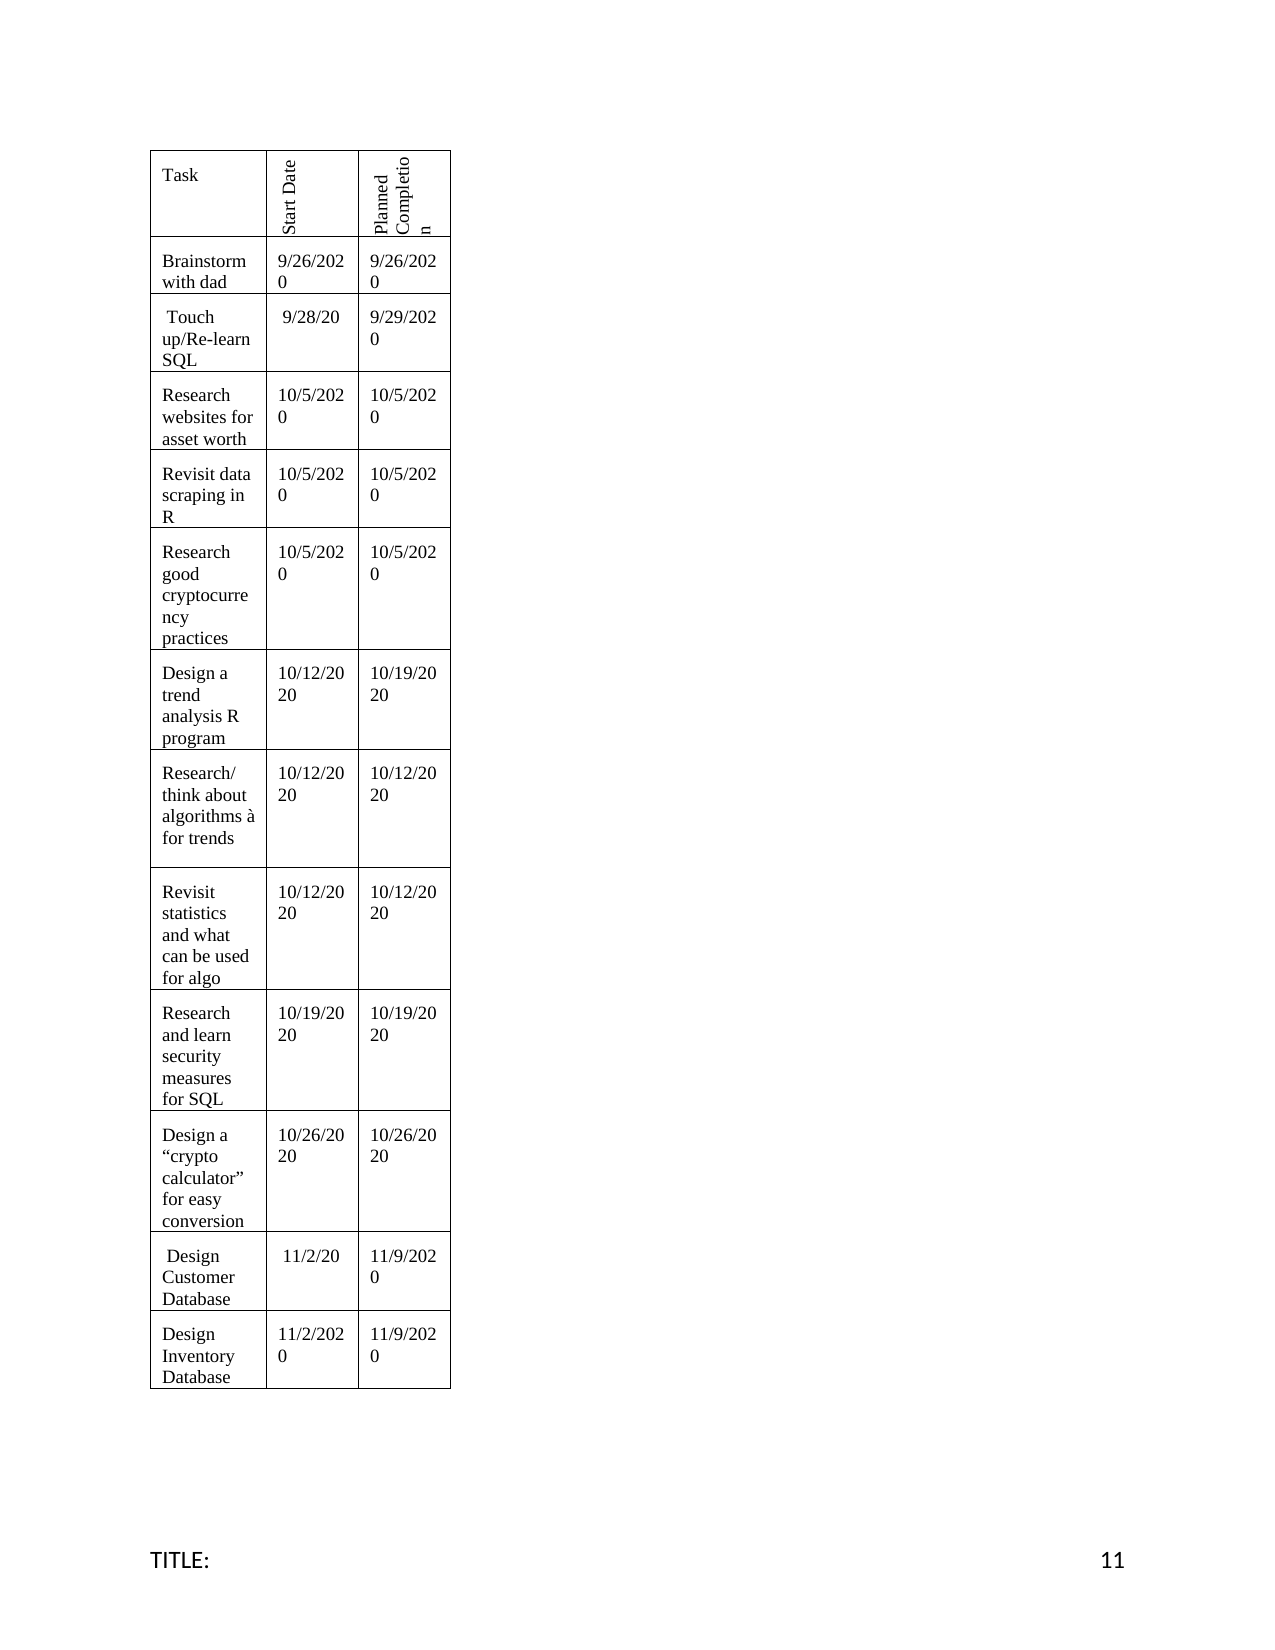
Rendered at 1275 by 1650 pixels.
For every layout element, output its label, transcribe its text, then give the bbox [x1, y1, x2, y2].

table_cell Research and learn security measures for SQL [151, 990, 266, 1110]
table_cell Design Inventory Database [151, 1311, 266, 1388]
table_cell Design a trend analysis R program [151, 650, 266, 748]
table_cell 10/19/2020 [267, 990, 358, 1110]
table_cell 11/2/20 [267, 1232, 358, 1309]
table_cell 10/12/2020 [359, 868, 450, 988]
table_cell 9/28/20 [267, 294, 358, 371]
table_cell Research websites for asset worth [151, 372, 266, 449]
table_cell 10/12/2020 [267, 750, 358, 867]
table_cell 9/26/2020 [359, 237, 450, 293]
table_cell 10/5/2020 [267, 450, 358, 527]
table_cell Research good cryptocurrency practices [151, 528, 266, 649]
table_cell 9/26/2020 [267, 237, 358, 293]
table_cell 11/9/2020 [359, 1232, 450, 1309]
table_header Task [151, 151, 266, 236]
table_cell 10/5/2020 [267, 528, 358, 649]
table_cell Design a “crypto calculator” for easy conversion [151, 1111, 266, 1231]
table_cell 11/9/2020 [359, 1311, 450, 1388]
table_cell 10/5/2020 [359, 450, 450, 527]
table_cell Touch up/Re-learn SQL [151, 294, 266, 371]
table_cell 10/19/2020 [359, 990, 450, 1110]
table_cell 9/29/2020 [359, 294, 450, 371]
table_cell 10/5/2020 [267, 372, 358, 449]
table_cell 10/19/2020 [359, 650, 450, 748]
table_cell Research/ think about algorithms à for trends [151, 750, 266, 867]
table_header Start Date [267, 151, 358, 236]
table_cell 10/26/2020 [267, 1111, 358, 1231]
table_cell 10/12/2020 [359, 750, 450, 867]
table_cell Revisit statistics and what can be used for algo [151, 868, 266, 988]
table_cell Design Customer Database [151, 1232, 266, 1309]
table_cell 10/26/2020 [359, 1111, 450, 1231]
table_cell 10/12/2020 [267, 650, 358, 748]
table_cell Brainstorm with dad [151, 237, 266, 293]
table_header Planned Completion [359, 151, 450, 236]
table_cell 10/5/2020 [359, 528, 450, 649]
table_cell Revisit data scraping in R [151, 450, 266, 527]
table_cell 11/2/2020 [267, 1311, 358, 1388]
table_cell 10/5/2020 [359, 372, 450, 449]
table_cell 10/12/2020 [267, 868, 358, 988]
